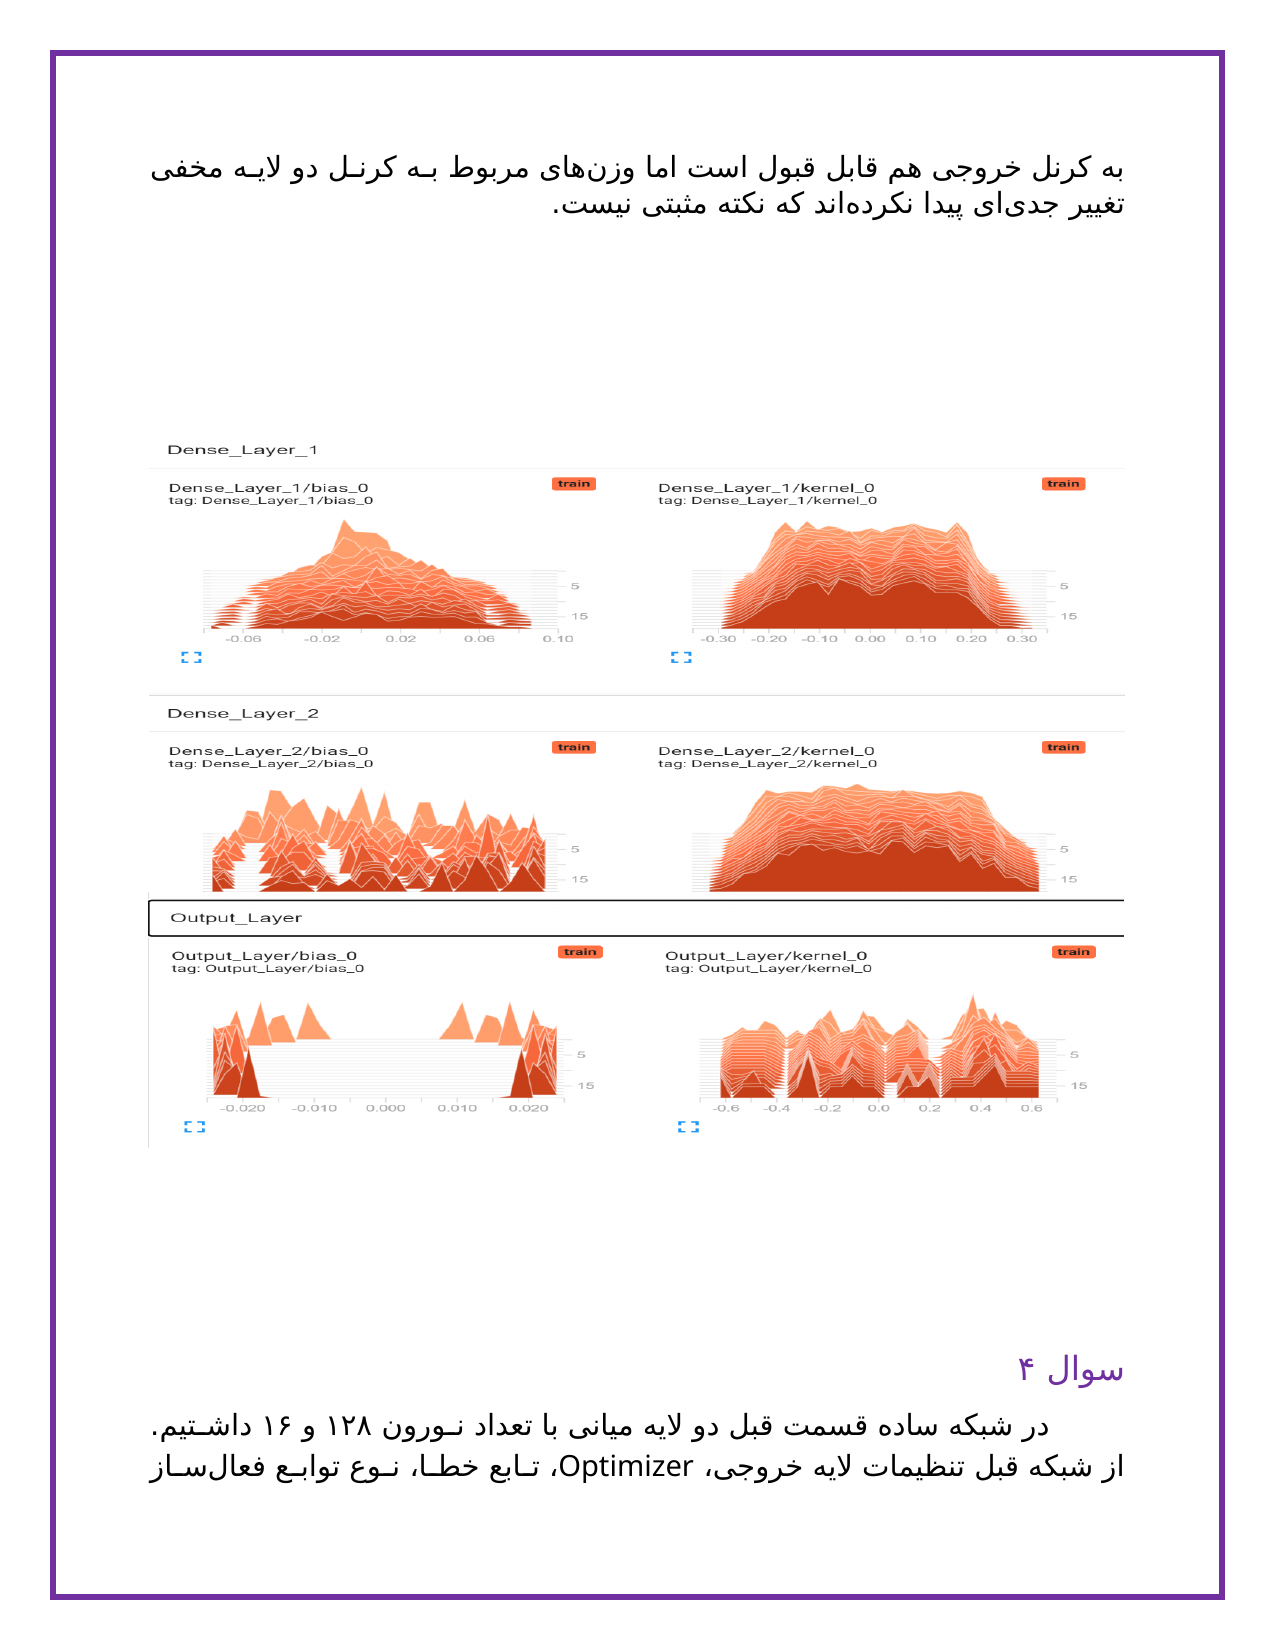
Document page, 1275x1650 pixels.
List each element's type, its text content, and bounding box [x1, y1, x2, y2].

picture [148, 438, 1125, 1148]
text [150, 150, 1125, 221]
text سوال ۴ [150, 1349, 1125, 1388]
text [150, 1408, 1125, 1484]
